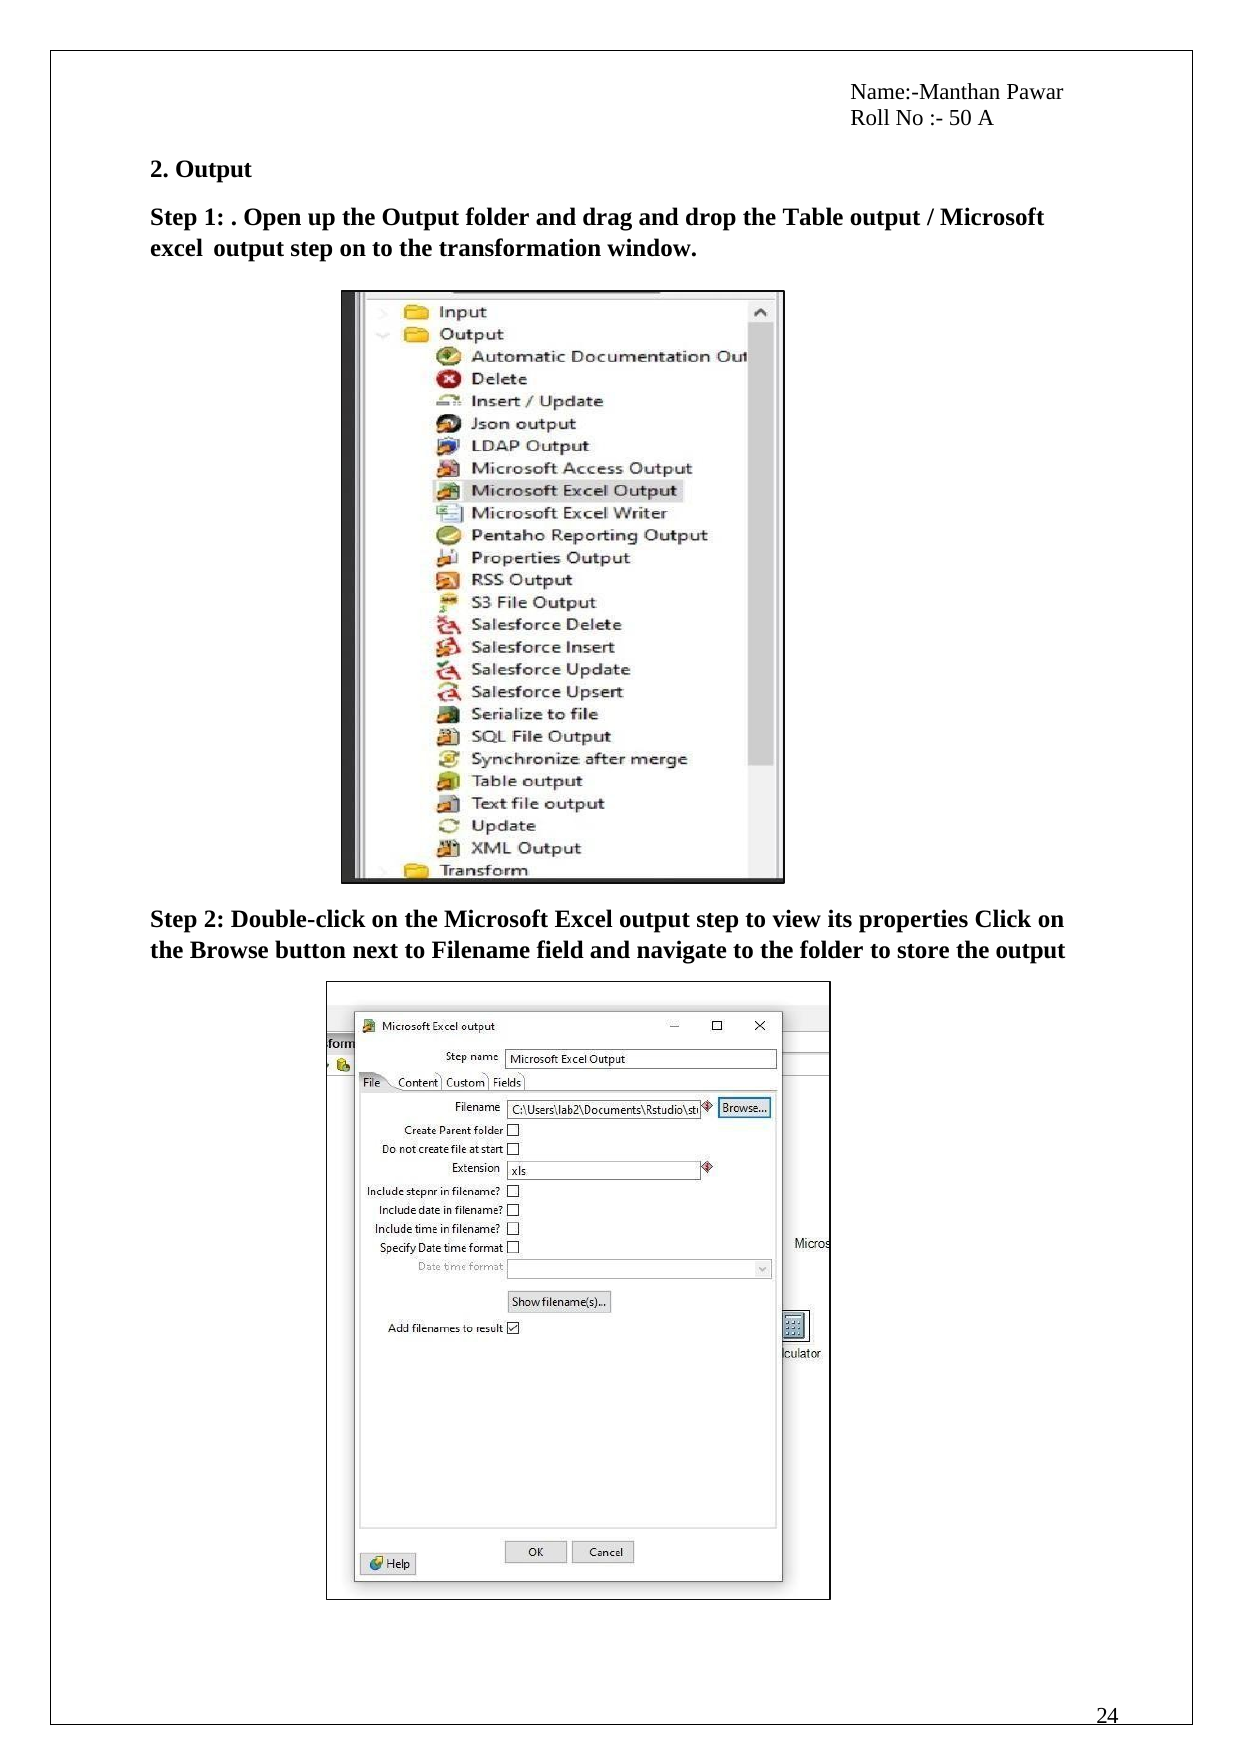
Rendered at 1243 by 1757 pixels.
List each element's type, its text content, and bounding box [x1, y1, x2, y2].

picture [342, 292, 783, 305]
picture [327, 996, 829, 1599]
text Step 2: Double-click on the Microsoft Excel output step to view its properties Click on the Browse button next to Filename field and navigate to the folder to store the output [150, 305, 1073, 963]
list Output [150, 154, 1110, 183]
text Step 1: . Open up the Output folder and drag and drop the Table output / Microsoft excel output step on to the transformation window. [150, 202, 1073, 261]
